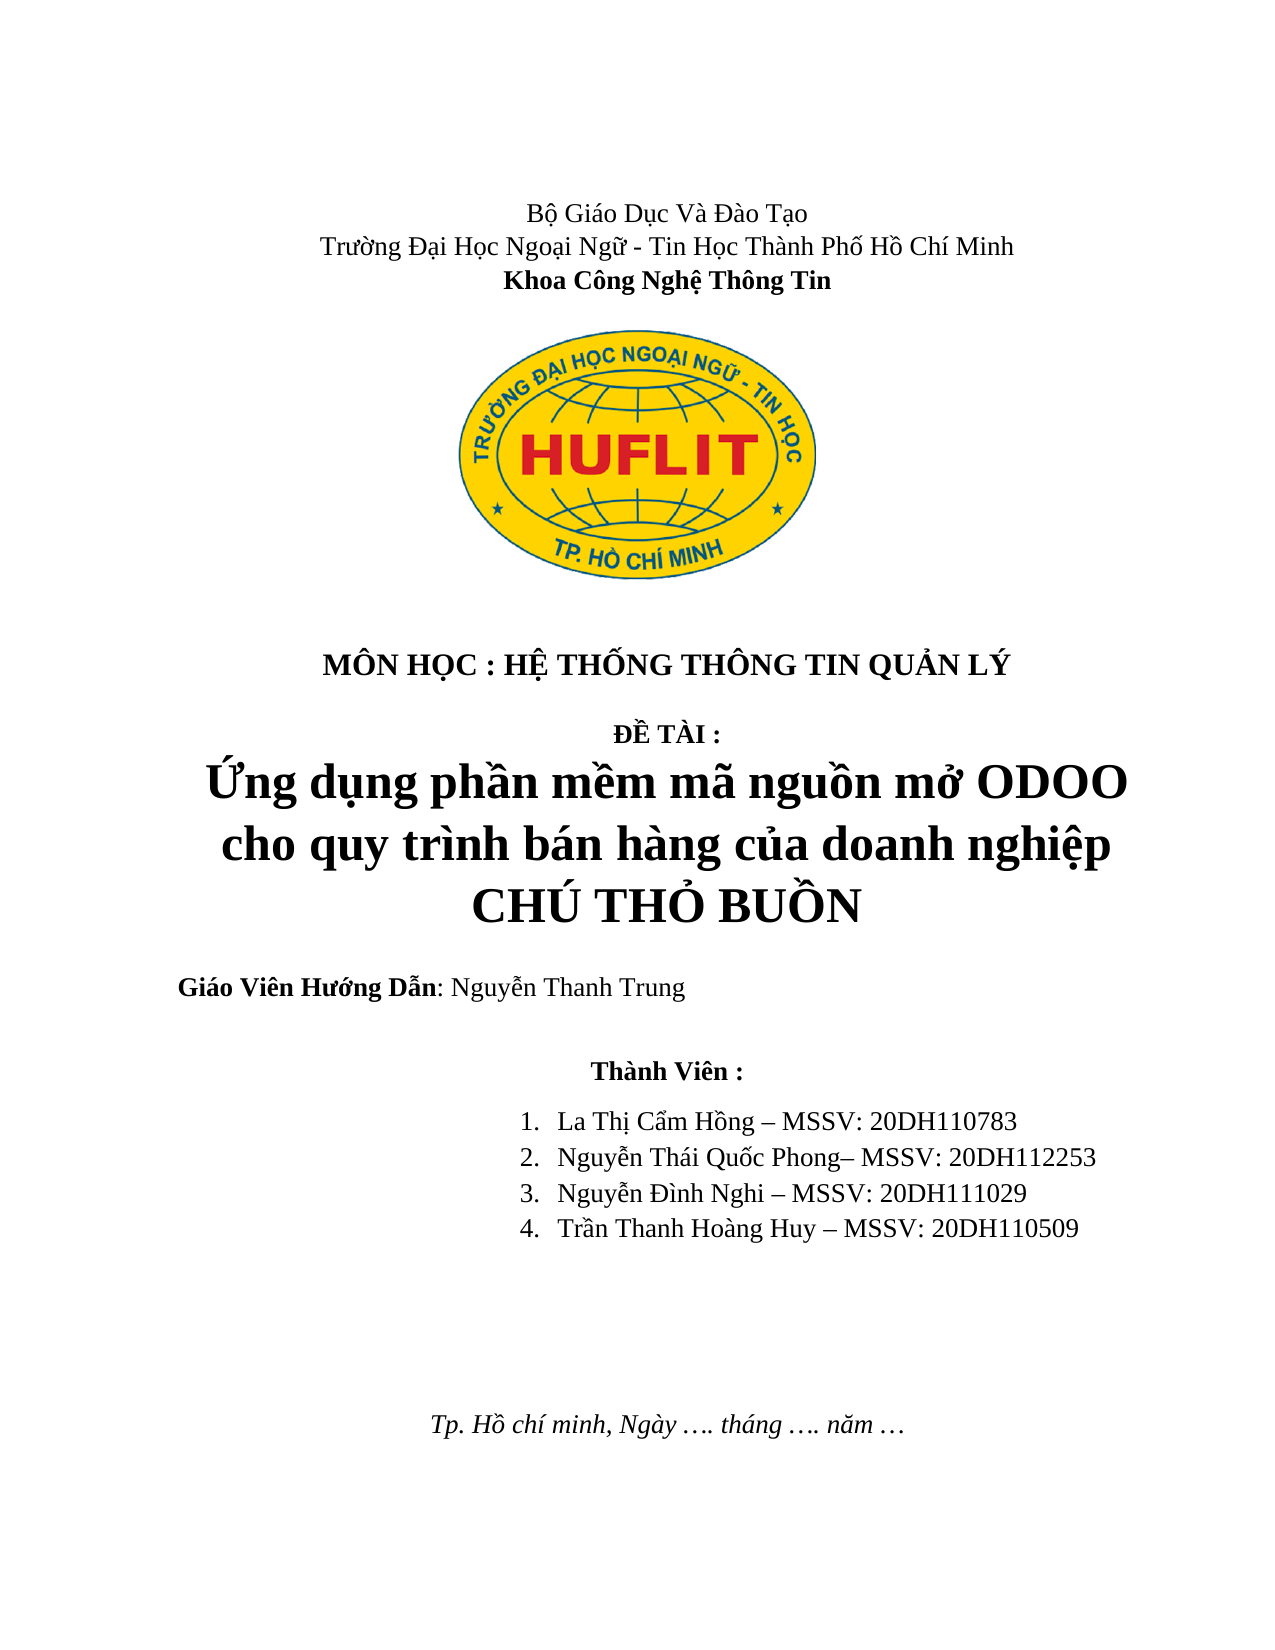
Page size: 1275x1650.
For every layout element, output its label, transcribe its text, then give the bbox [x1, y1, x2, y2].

text Tp. Hồ chí minh, Ngày …. tháng …. năm … [177, 1408, 1157, 1439]
text cho quy trình bán hàng của doanh nghiệp CHÚ THỎ BUỒN [177, 814, 1157, 933]
text ĐỀ TÀI : [177, 718, 1157, 749]
list La Thị Cẩm Hồng – MSSV: 20DH110783 [215, 1105, 1157, 1136]
picture [458, 329, 817, 580]
text Trường Đại Học Ngoại Ngữ - Tin Học Thành Phố Hồ Chí Minh [177, 230, 1157, 261]
text Khoa Công Nghệ Thông Tin [177, 264, 1157, 295]
text Bộ Giáo Dục Và Đào Tạo [177, 197, 1157, 228]
text Ứng dụng phần mềm mã nguồn mở ODOO [177, 752, 1157, 809]
text MÔN HỌC : HỆ THỐNG THÔNG TIN QUẢN LÝ [177, 646, 1157, 682]
text Giáo Viên Hướng Dẫn: Nguyễn Thanh Trung [177, 971, 1157, 1002]
text Thành Viên : [177, 1055, 1157, 1086]
list Nguyễn Đình Nghi – MSSV: 20DH111029 [215, 1177, 1157, 1208]
list Trần Thanh Hoàng Huy – MSSV: 20DH110509 [215, 1212, 1157, 1244]
list Nguyễn Thái Quốc Phong– MSSV: 20DH112253 [215, 1141, 1157, 1172]
